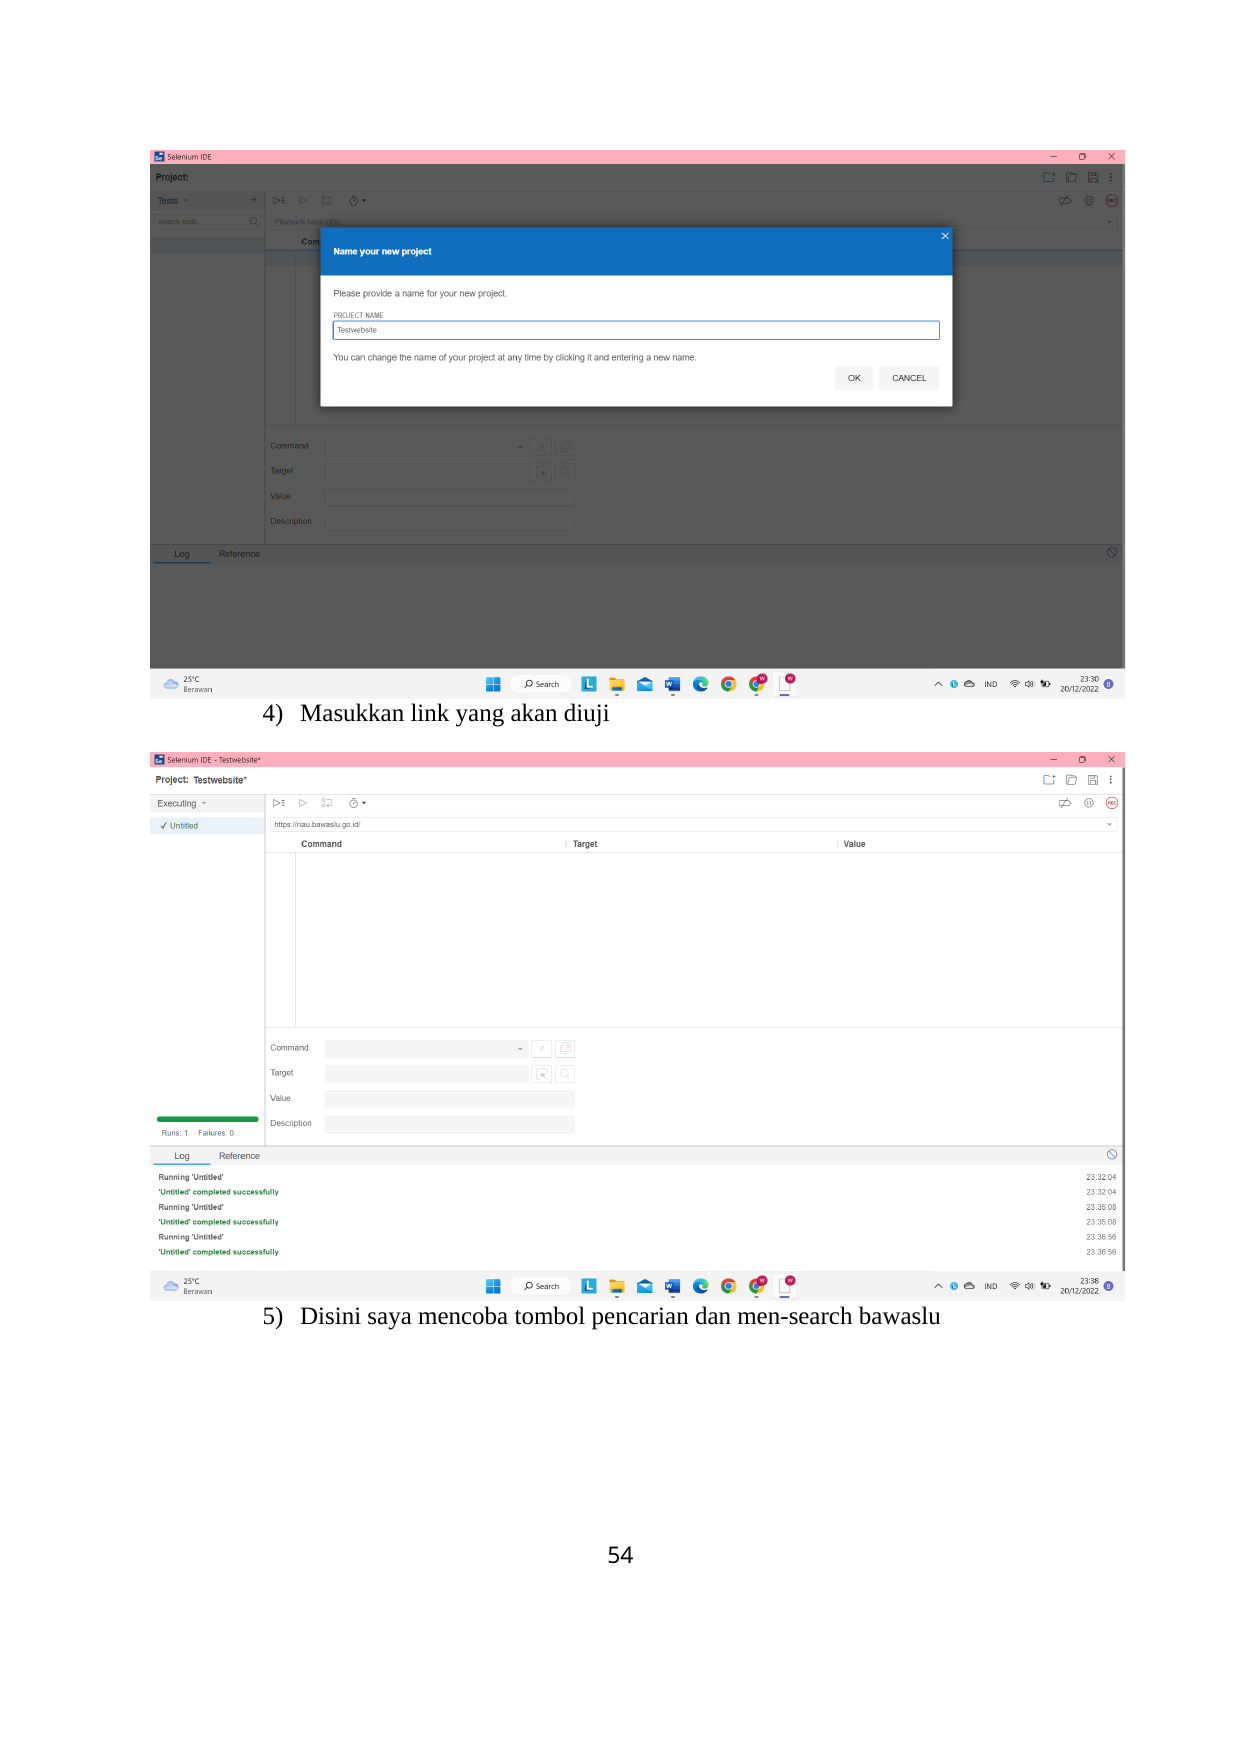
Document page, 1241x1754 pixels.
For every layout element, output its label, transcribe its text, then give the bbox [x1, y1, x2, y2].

list Disini saya mencoba tombol pencarian dan men-search bawaslu [262, 1301, 1090, 1329]
picture [150, 150, 1125, 699]
picture [150, 752, 1125, 1301]
list Masukkan link yang akan diuji [262, 699, 1090, 727]
